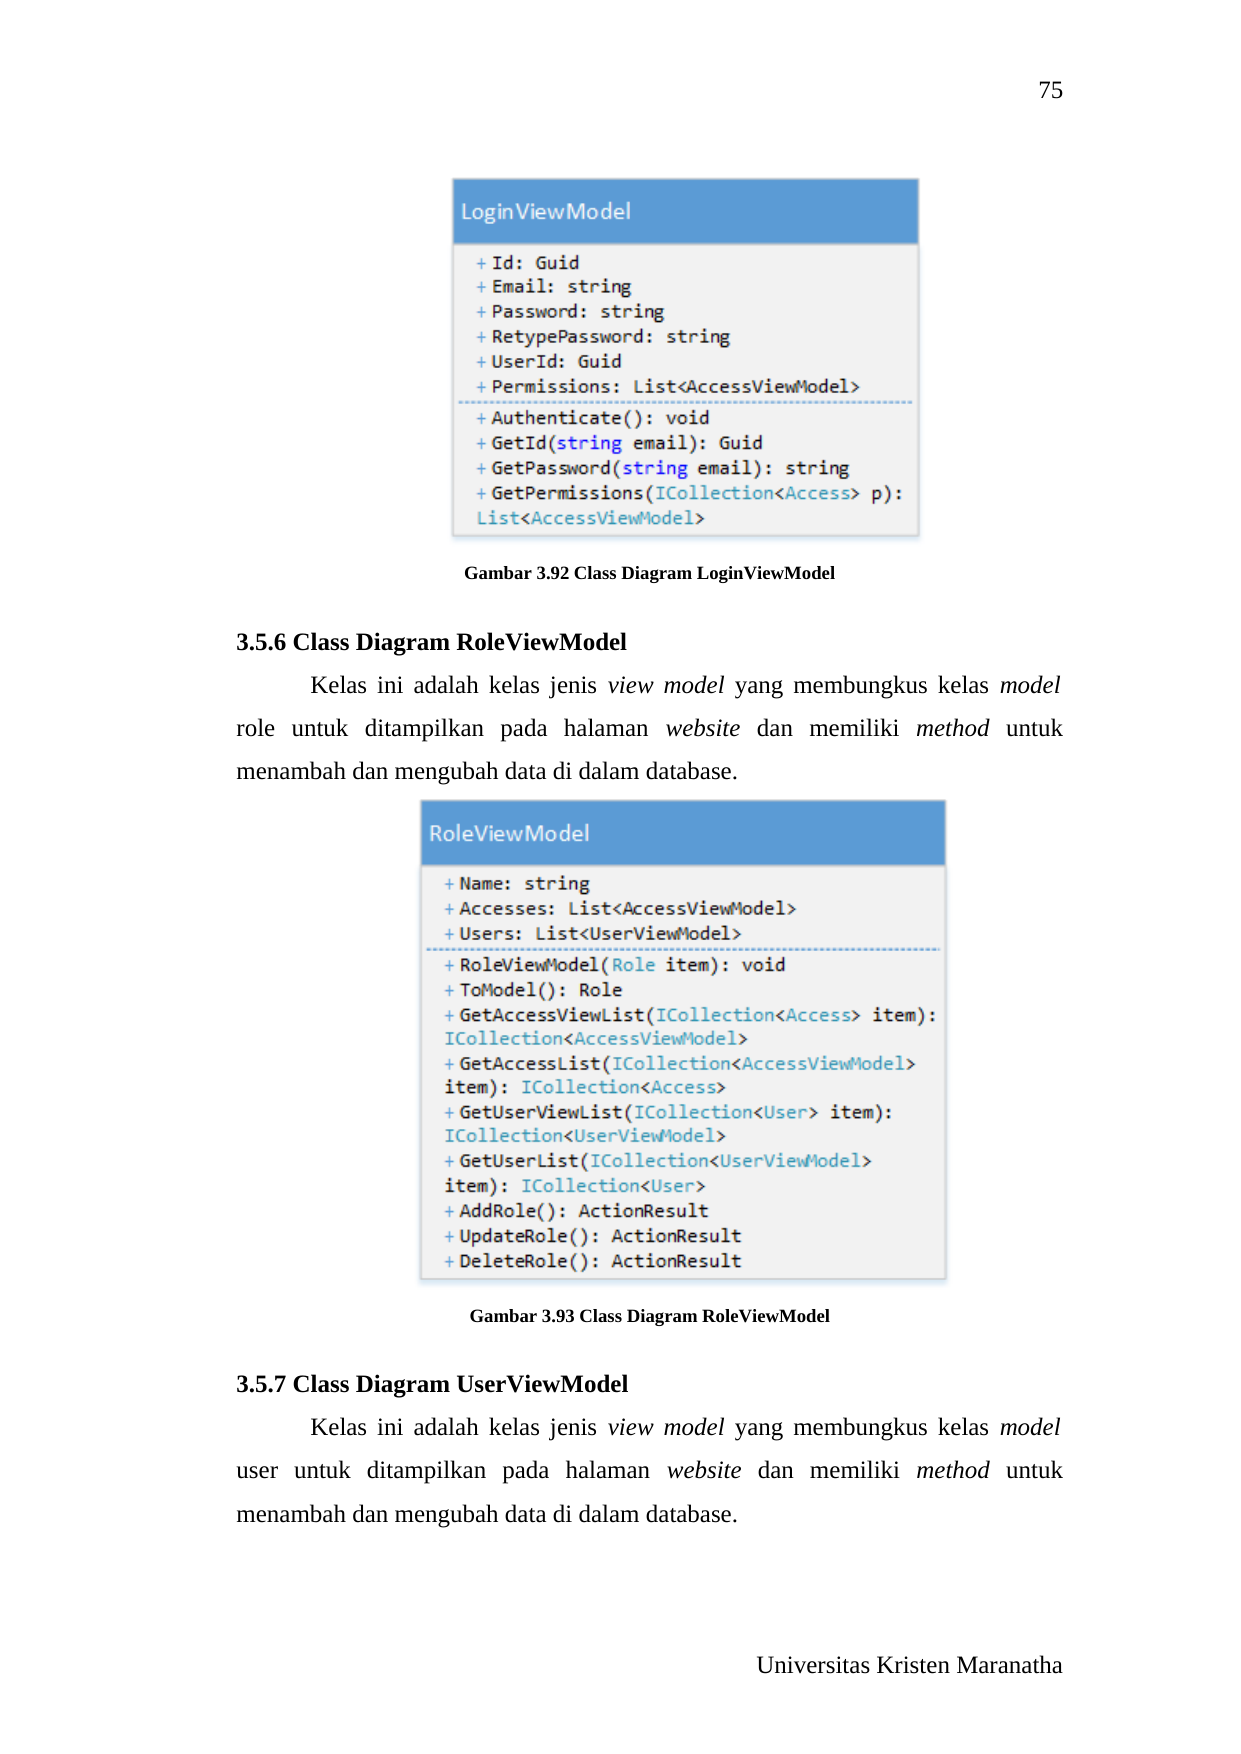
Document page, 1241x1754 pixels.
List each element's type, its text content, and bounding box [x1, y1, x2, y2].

subtitle Class Diagram RoleViewModel [236, 627, 1063, 656]
text Kelas ini adalah kelas jenis view model yang membungkus kelas model user untuk ditampilkan pada halaman website dan memiliki method untuk menambah dan mengubah data di dalam database. [236, 1412, 1063, 1527]
subtitle Class Diagram UserViewModel [236, 1369, 1063, 1398]
picture [445, 177, 928, 548]
text Kelas ini adalah kelas jenis view model yang membungkus kelas model role untuk ditampilkan pada halaman website dan memiliki method untuk menambah dan mengubah data di dalam database. [236, 670, 1063, 785]
picture [413, 799, 960, 1291]
